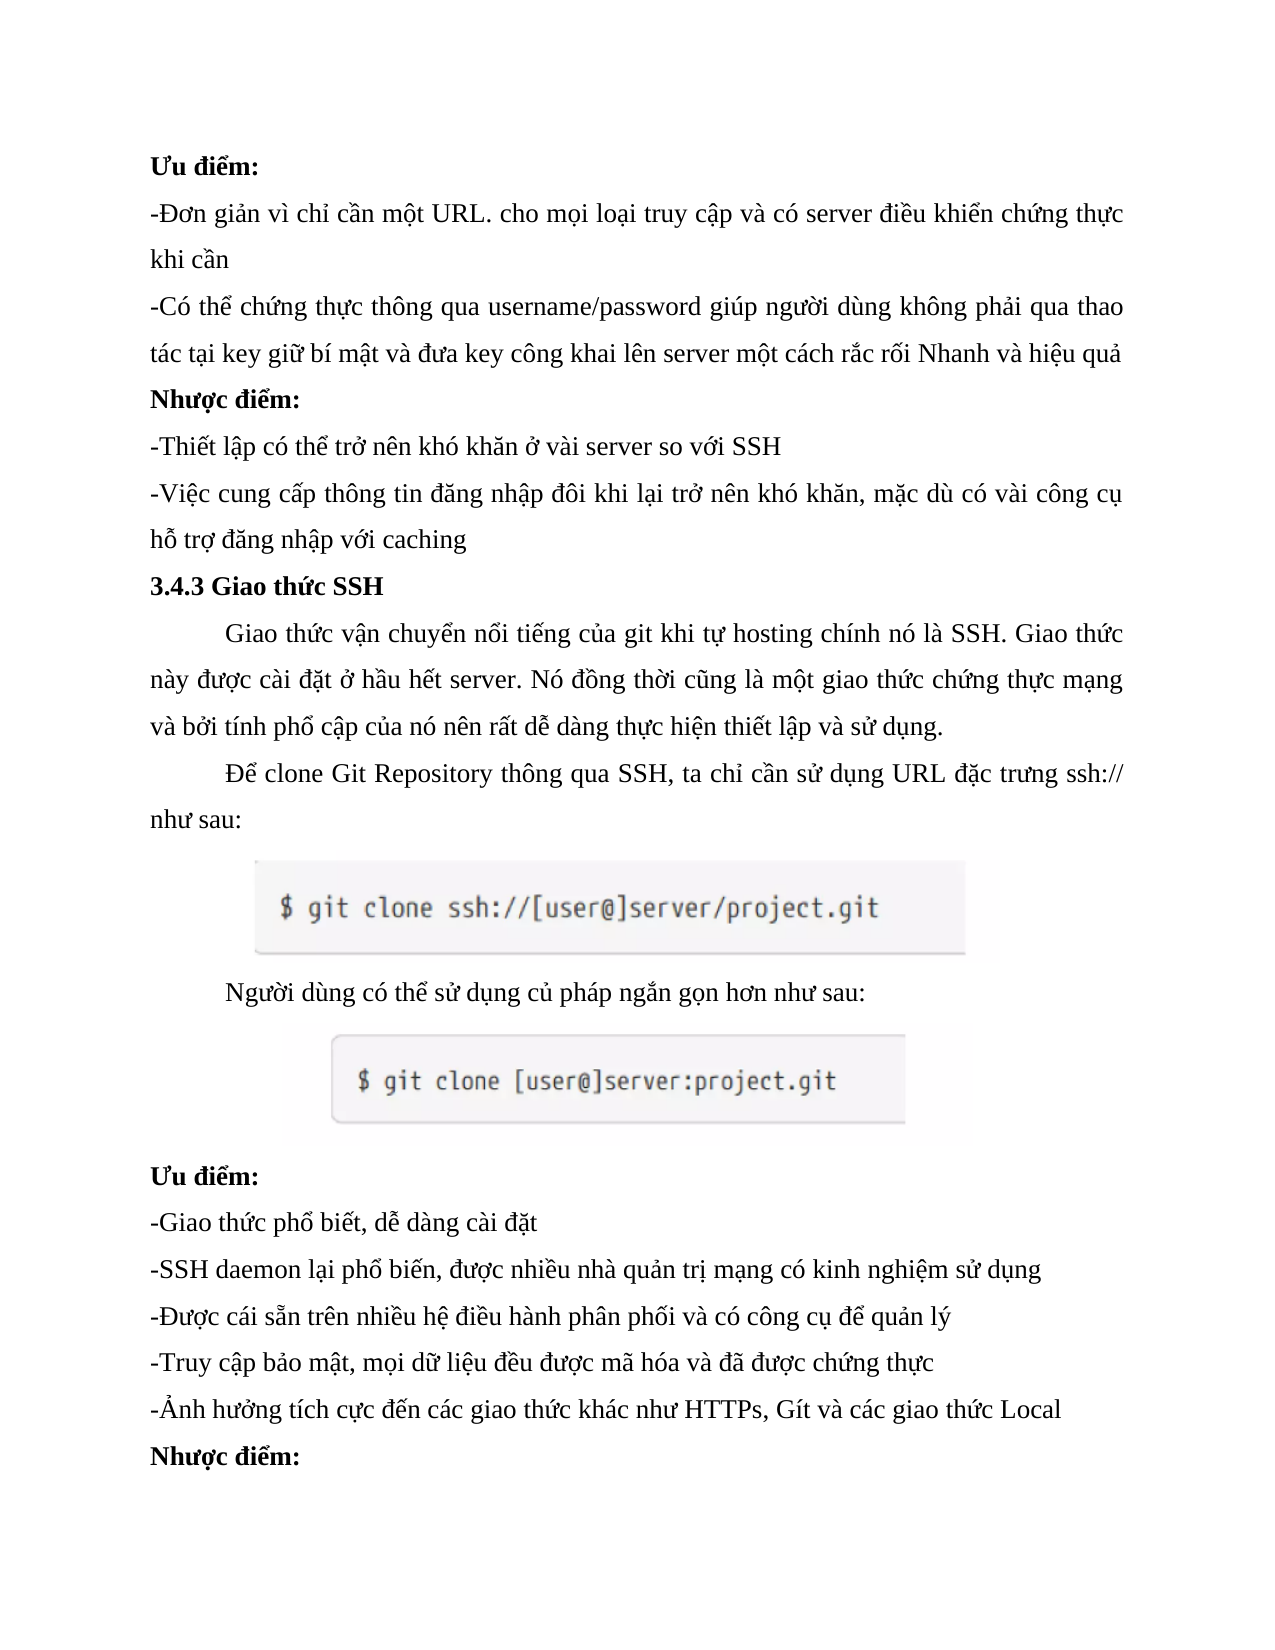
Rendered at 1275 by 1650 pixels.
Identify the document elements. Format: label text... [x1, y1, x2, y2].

text Để clone Git Repository thông qua SSH, ta chỉ cần sử dụng URL đặc trưng ssh:// như sau: [150, 757, 1125, 834]
text -Đơn giản vì chỉ cần một URL. cho mọi loại truy cập và có server điều khiển chứng thực khi cần [150, 197, 1125, 274]
subtitle 3.4.3 Giao thức SSH [150, 570, 1125, 601]
text Người dùng có thể sử dụng củ pháp ngắn gọn hơn như sau: [150, 976, 1125, 1008]
text -Giao thức phổ biết, dễ dàng cài đặt [150, 1206, 1125, 1237]
text -SSH daemon lại phổ biến, được nhiều nhà quản trị mạng có kinh nghiệm sử dụng [150, 1253, 1125, 1284]
text Nhược điểm: [150, 383, 1125, 414]
text Ưu điểm: [150, 150, 1125, 181]
text -Truy cập bảo mật, mọi dữ liệu đều được mã hóa và đã được chứng thực [150, 1346, 1125, 1377]
picture [225, 850, 1001, 963]
text -Việc cung cấp thông tin đăng nhập đôi khi lại trở nên khó khăn, mặc dù có vài công cụ hỗ trợ đăng nhập với caching [150, 477, 1125, 554]
text Ưu điểm: [150, 1159, 1125, 1191]
text -Thiết lập có thể trở nên khó khăn ở vài server so với SSH [150, 430, 1125, 461]
text -Được cái sẵn trên nhiều hệ điều hành phân phối và có công cụ để quản lý [150, 1299, 1125, 1331]
text -Ảnh hưởng tích cực đến các giao thức khác như HTTPs, Gít và các giao thức Local [150, 1393, 1125, 1424]
text -Có thể chứng thực thông qua username/password giúp người dùng không phải qua thao tác tại key giữ bí mật và đưa key công khai lên server một cách rắc rối Nhanh và hiệu quả [150, 290, 1125, 368]
text Nhược điểm: [150, 1439, 1125, 1471]
text Giao thức vận chuyển nổi tiếng của git khi tự hosting chính nó là SSH. Giao thức này được cài đặt ở hầu hết server. Nó đồng thời cũng là một giao thức chứng thực mạng và bởi tính phổ cập của nó nên rất dễ dàng thực hiện thiết lập và sử dụng. [150, 617, 1125, 741]
picture [225, 1023, 973, 1146]
